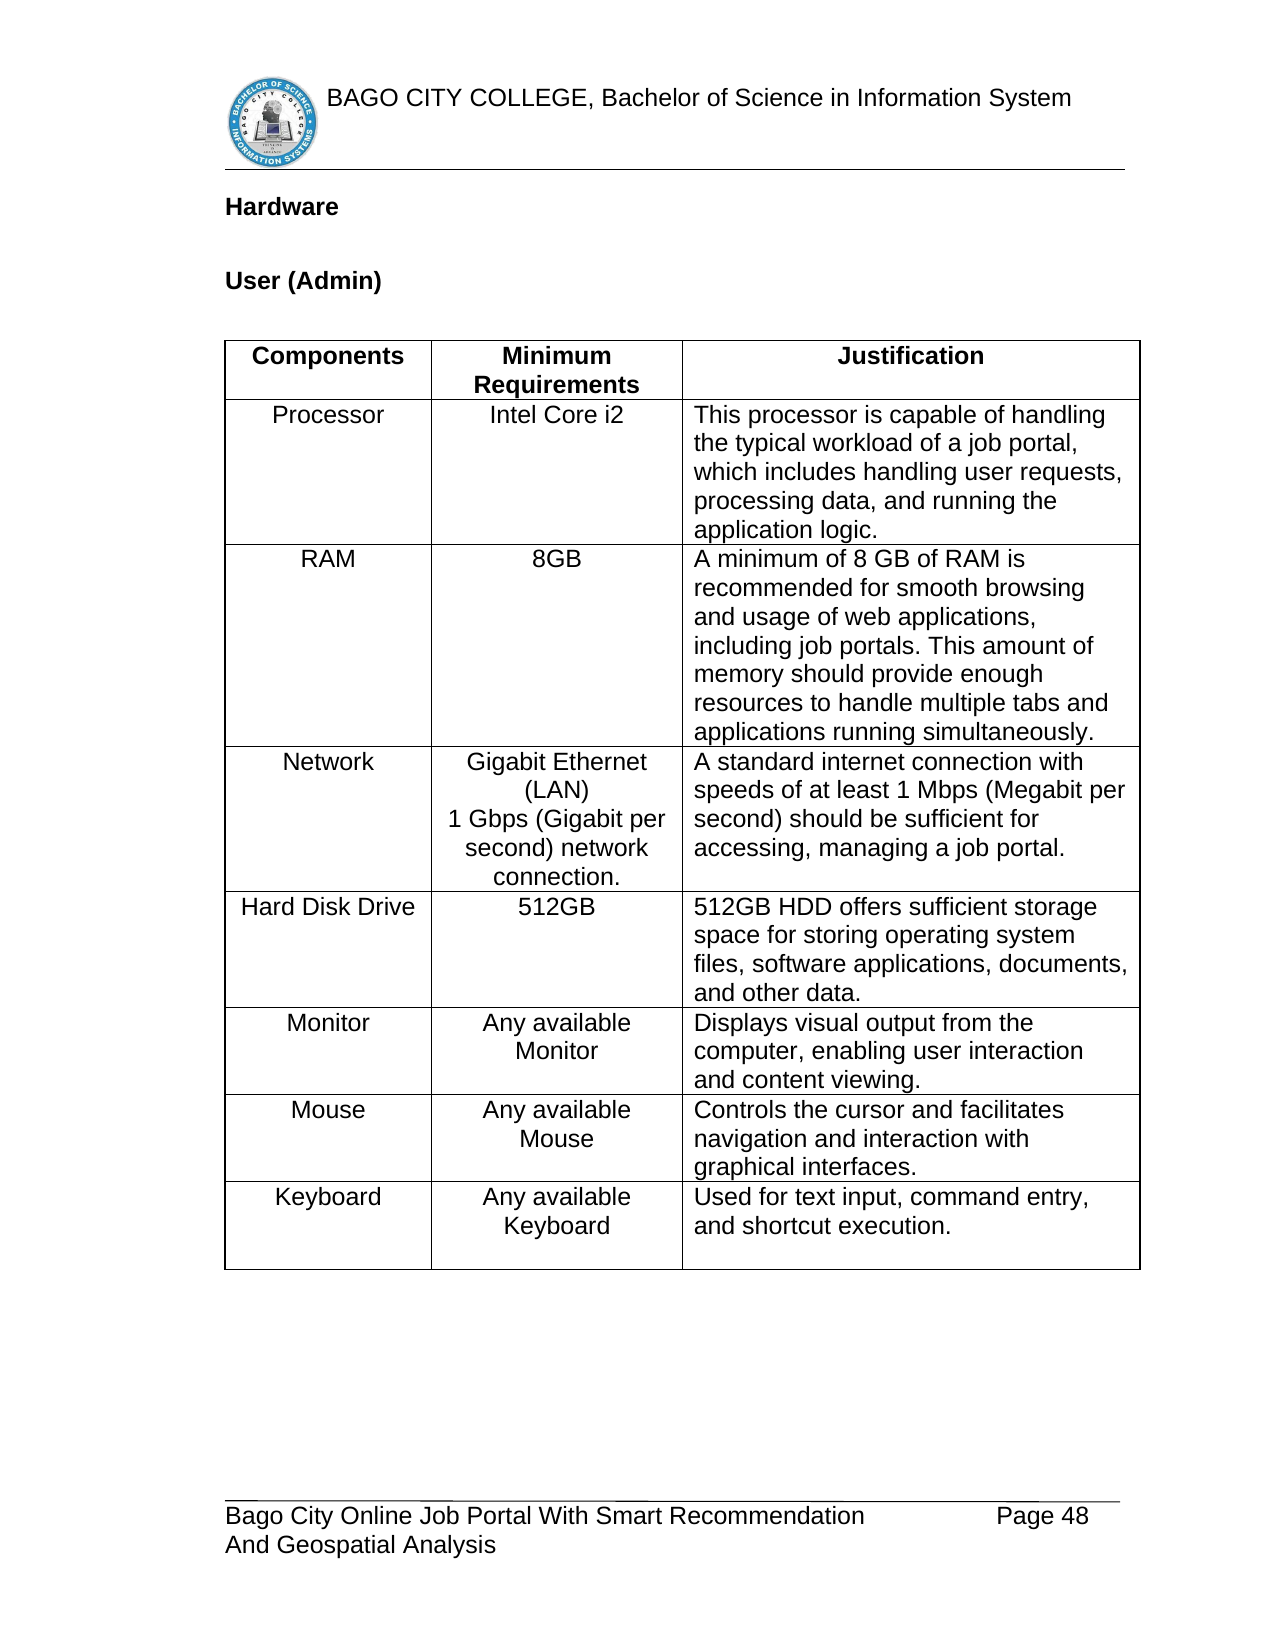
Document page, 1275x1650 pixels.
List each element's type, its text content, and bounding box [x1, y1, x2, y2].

table_cell Network [226, 747, 431, 891]
table_cell Used for text input, command entry, and shortcut execution. [683, 1182, 1139, 1268]
table_cell Processor [226, 400, 431, 543]
text User (Admin) [225, 266, 1125, 295]
table_cell A standard internet connection with speeds of at least 1 Mbps (Megabit per second) should be sufficient for accessing, managing a job portal. [683, 747, 1139, 891]
table_cell Monitor [226, 1008, 431, 1094]
table_cell 512GB [432, 892, 682, 1007]
table_cell Mouse [226, 1095, 431, 1181]
table_cell Keyboard [226, 1182, 431, 1268]
table_header Justification [683, 341, 1139, 399]
table_cell Hard Disk Drive [226, 892, 431, 1007]
table_cell Intel Core i2 [432, 400, 682, 543]
text Hardware [225, 192, 1125, 221]
table_cell 512GB HDD offers sufficient storage space for storing operating system files, software applications, documents, and other data. [683, 892, 1139, 1007]
table_cell Any available Keyboard [432, 1182, 682, 1268]
table_cell Any available Mouse [432, 1095, 682, 1181]
table_cell Controls the cursor and facilitates navigation and interaction with graphical interfaces. [683, 1095, 1139, 1181]
table_cell This processor is capable of handling the typical workload of a job portal, which includes handling user requests, processing data, and running the application logic. [683, 400, 1139, 543]
picture [225, 75, 320, 169]
table_cell Gigabit Ethernet (LAN) 1 Gbps (Gigabit per second) network connection. [432, 747, 682, 891]
table_cell Any available Monitor [432, 1008, 682, 1094]
table_cell 8GB [432, 545, 682, 746]
table_cell RAM [226, 545, 431, 746]
table_header Components [226, 341, 431, 399]
table_cell A minimum of 8 GB of RAM is recommended for smooth browsing and usage of web applications, including job portals. This amount of memory should provide enough resources to handle multiple tabs and applications running simultaneously. [683, 545, 1139, 746]
table_header Minimum Requirements [432, 341, 682, 399]
table_cell Displays visual output from the computer, enabling user interaction and content viewing. [683, 1008, 1139, 1094]
